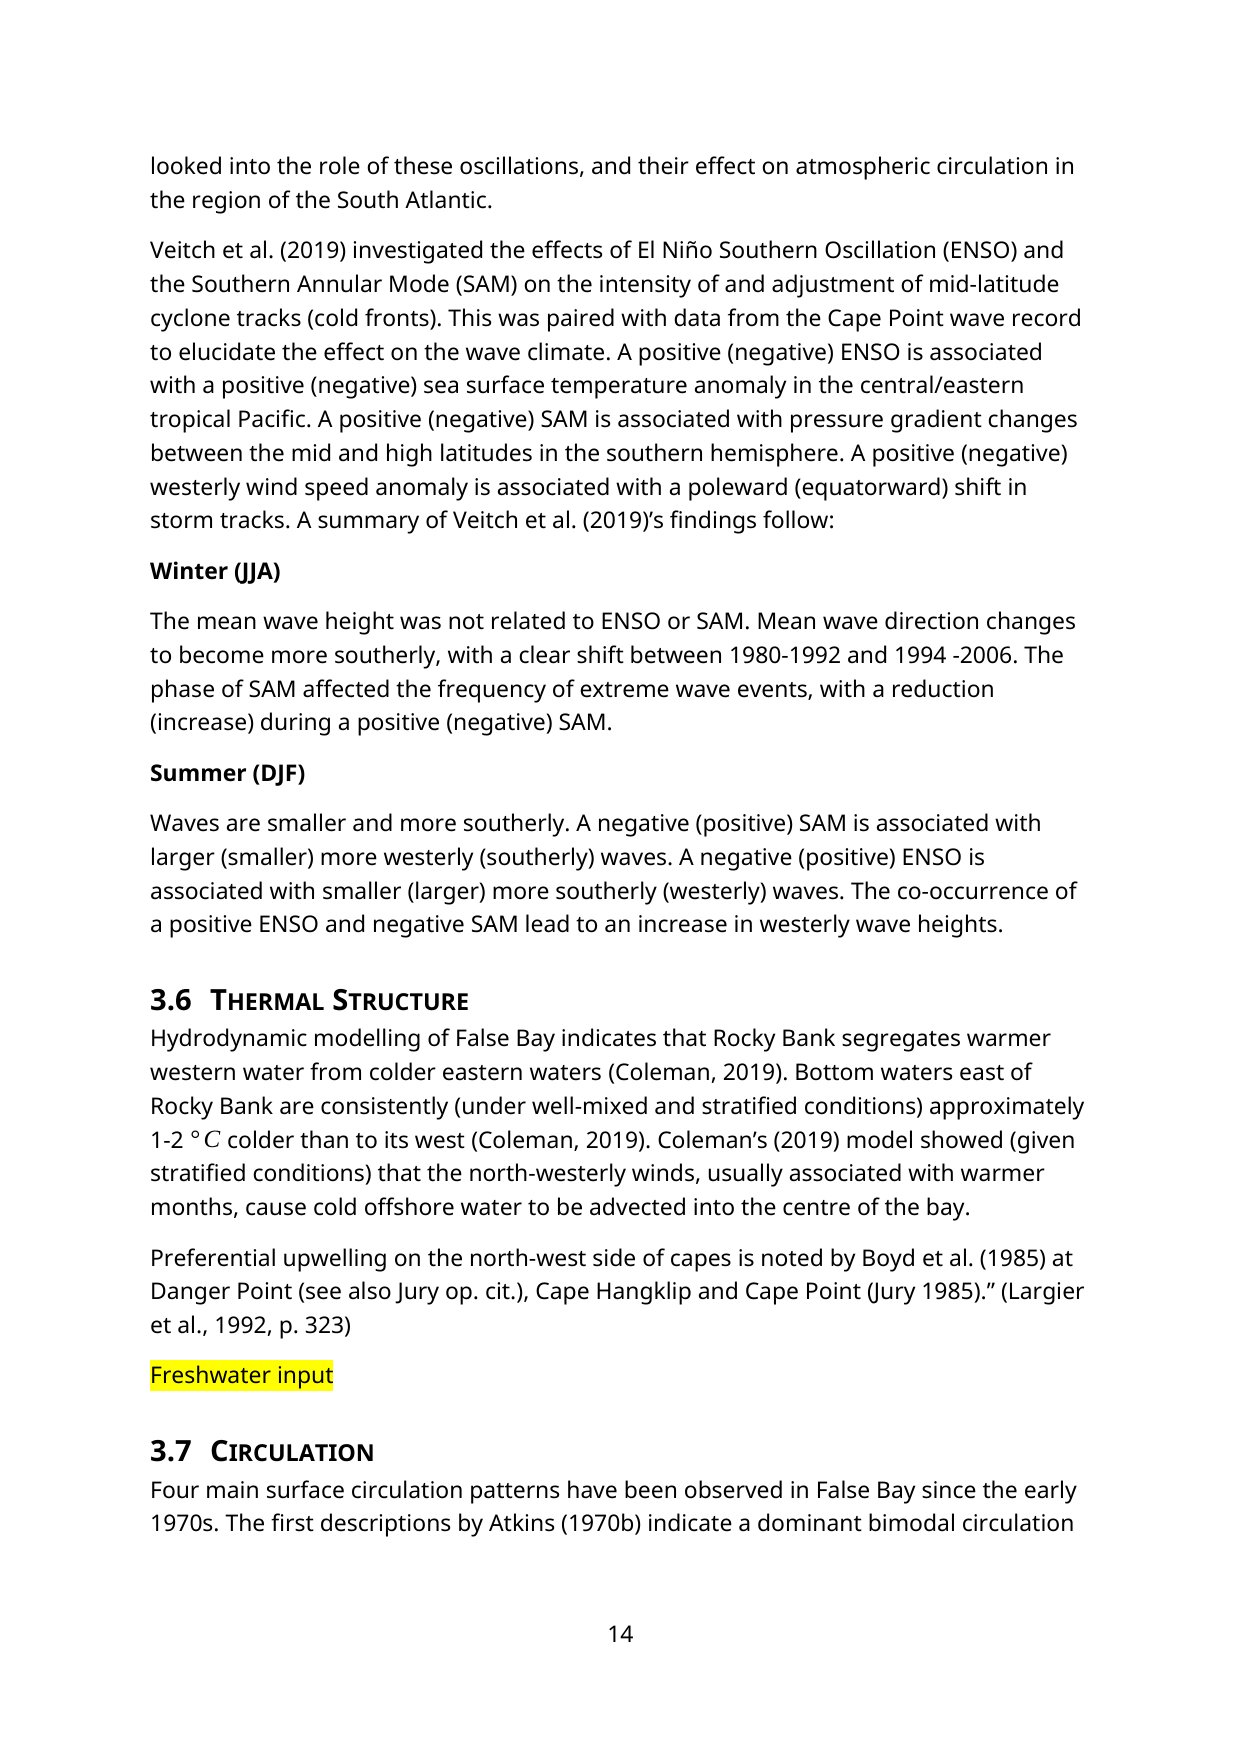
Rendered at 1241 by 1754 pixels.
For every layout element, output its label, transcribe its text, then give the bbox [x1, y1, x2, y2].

text Veitch et al. (2019) investigated the effects of El Niño Southern Oscillation (ENSO) and the Southern Annular Mode (SAM) on the intensity of and adjustment of mid-latitude cyclone tracks (cold fronts). This was paired with data from the Cape Point wave record to elucidate the effect on the wave climate. A positive (negative) ENSO is associated with a positive (negative) sea surface temperature anomaly in the central/eastern tropical Pacific. A positive (negative) SAM is associated with pressure gradient changes between the mid and high latitudes in the southern hemisphere. A positive (negative) westerly wind speed anomaly is associated with a poleward (equatorward) shift in storm tracks. A summary of Veitch et al. (2019)’s findings follow: [150, 234, 1090, 535]
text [150, 150, 1090, 215]
text The mean wave height was not related to ENSO or SAM. Mean wave direction changes to become more southerly, with a clear shift between 1980-1992 and 1994 -2006. The phase of SAM affected the frequency of extreme wave events, with a reduction (increase) during a positive (negative) SAM. [150, 605, 1090, 737]
text Winter (JJA) [150, 554, 1090, 586]
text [150, 1473, 1090, 1538]
text Freshwater input [150, 1359, 1090, 1391]
subtitle Thermal Structure [150, 979, 1090, 1019]
subtitle Circulation [150, 1431, 1090, 1470]
text Waves are smaller and more southerly. A negative (positive) SAM is associated with larger (smaller) more westerly (southerly) waves. A negative (positive) ENSO is associated with smaller (larger) more southerly (westerly) waves. The co-occurrence of a positive ENSO and negative SAM lead to an increase in westerly wave heights. [150, 807, 1090, 939]
text Summer (DJF) [150, 757, 1090, 788]
text Hydrodynamic modelling of False Bay indicates that Rocky Bank segregates warmer western water from colder eastern waters (Coleman, 2019). Bottom waters east of Rocky Bank are consistently (under well-mixed and stratified conditions) approximately 1-2 colder than to its west (Coleman, 2019). Coleman’s (2019) model showed (given stratified conditions) that the north-westerly winds, usually associated with warmer months, cause cold offshore water to be advected into the centre of the bay. [150, 1022, 1090, 1222]
text Preferential upwelling on the north-west side of capes is noted by Boyd et al. (1985) at Danger Point (see also Jury op. cit.), Cape Hangklip and Cape Point (Jury 1985).” (Largier et al., 1992, p. 323) [150, 1242, 1090, 1340]
